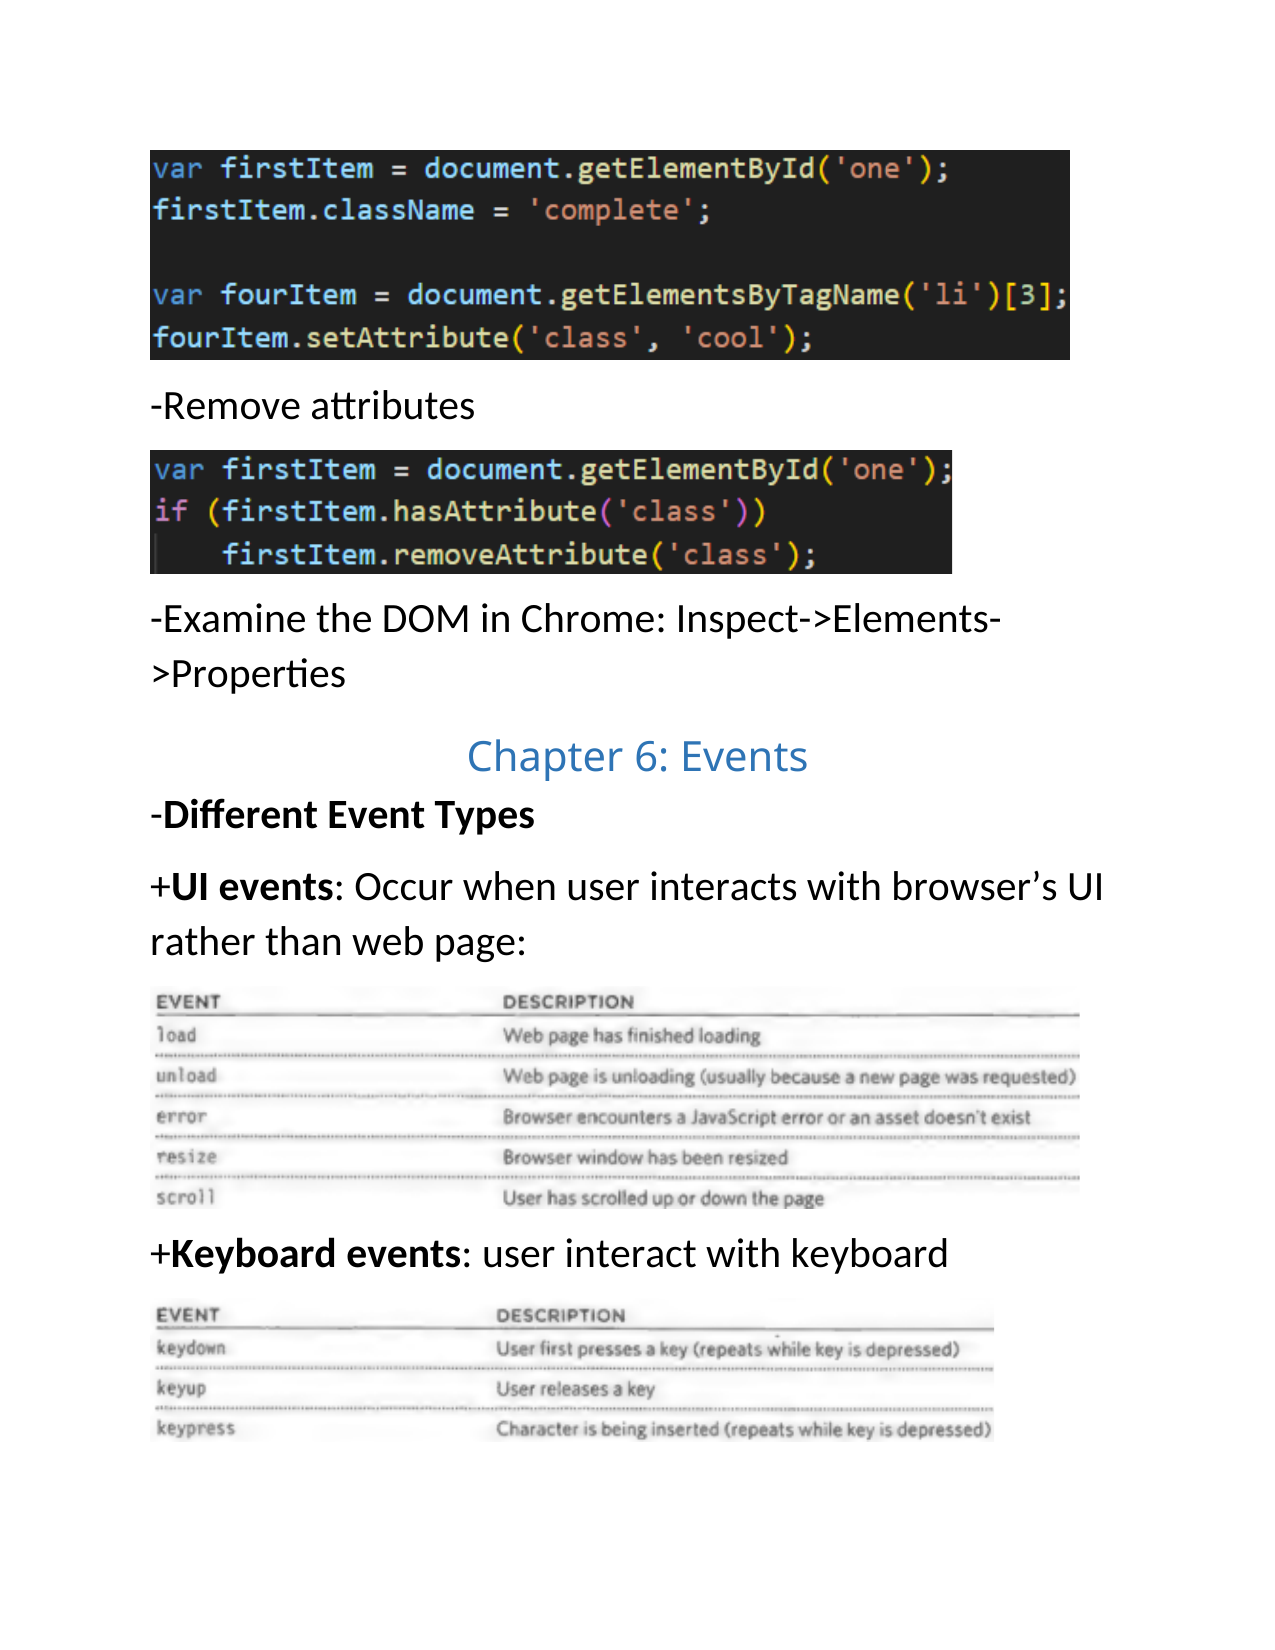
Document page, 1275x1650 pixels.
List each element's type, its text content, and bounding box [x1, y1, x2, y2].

text -Examine the DOM in Chrome: Inspect->Elements->Properties [150, 592, 1125, 698]
text +Keyboard events: user interact with keyboard [150, 1227, 1125, 1278]
text +UI events: Occur when user interacts with browser’s UI rather than web page: [150, 860, 1125, 966]
picture [150, 150, 1070, 360]
picture [150, 450, 953, 574]
text -Remove attributes [150, 379, 1125, 430]
picture [150, 1298, 995, 1442]
text -Different Event Types [150, 788, 1125, 839]
subtitle Chapter 6: Events [150, 727, 1125, 784]
picture [150, 986, 1080, 1209]
